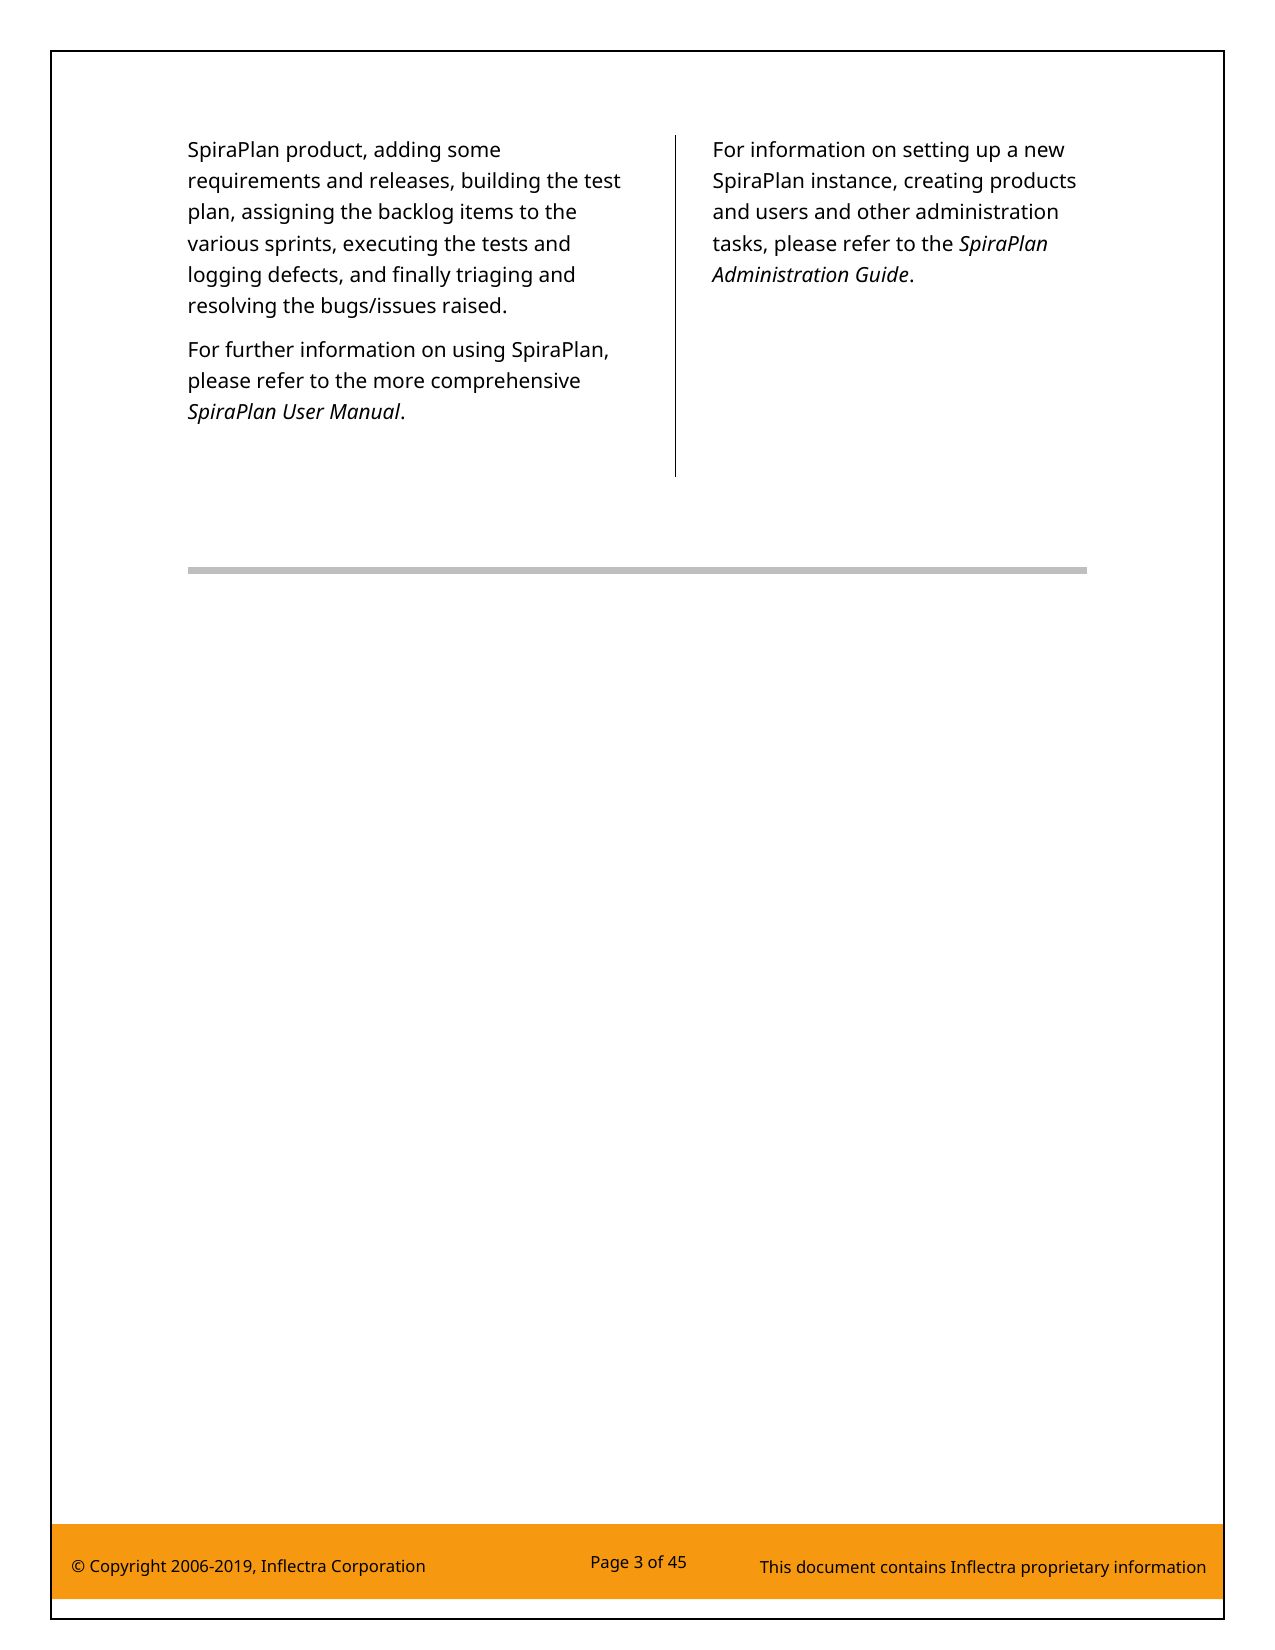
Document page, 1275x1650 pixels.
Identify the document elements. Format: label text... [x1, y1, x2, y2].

text For information on setting up a new SpiraPlan instance, creating products and users and other administration tasks, please refer to the SpiraPlan Administration Guide. [712, 135, 1087, 288]
subtitle 1. Logging In and Selecting a Product [187, 492, 1087, 574]
text For further information on using SpiraPlan, please refer to the more comprehensive SpiraPlan User Manual. [187, 335, 637, 426]
